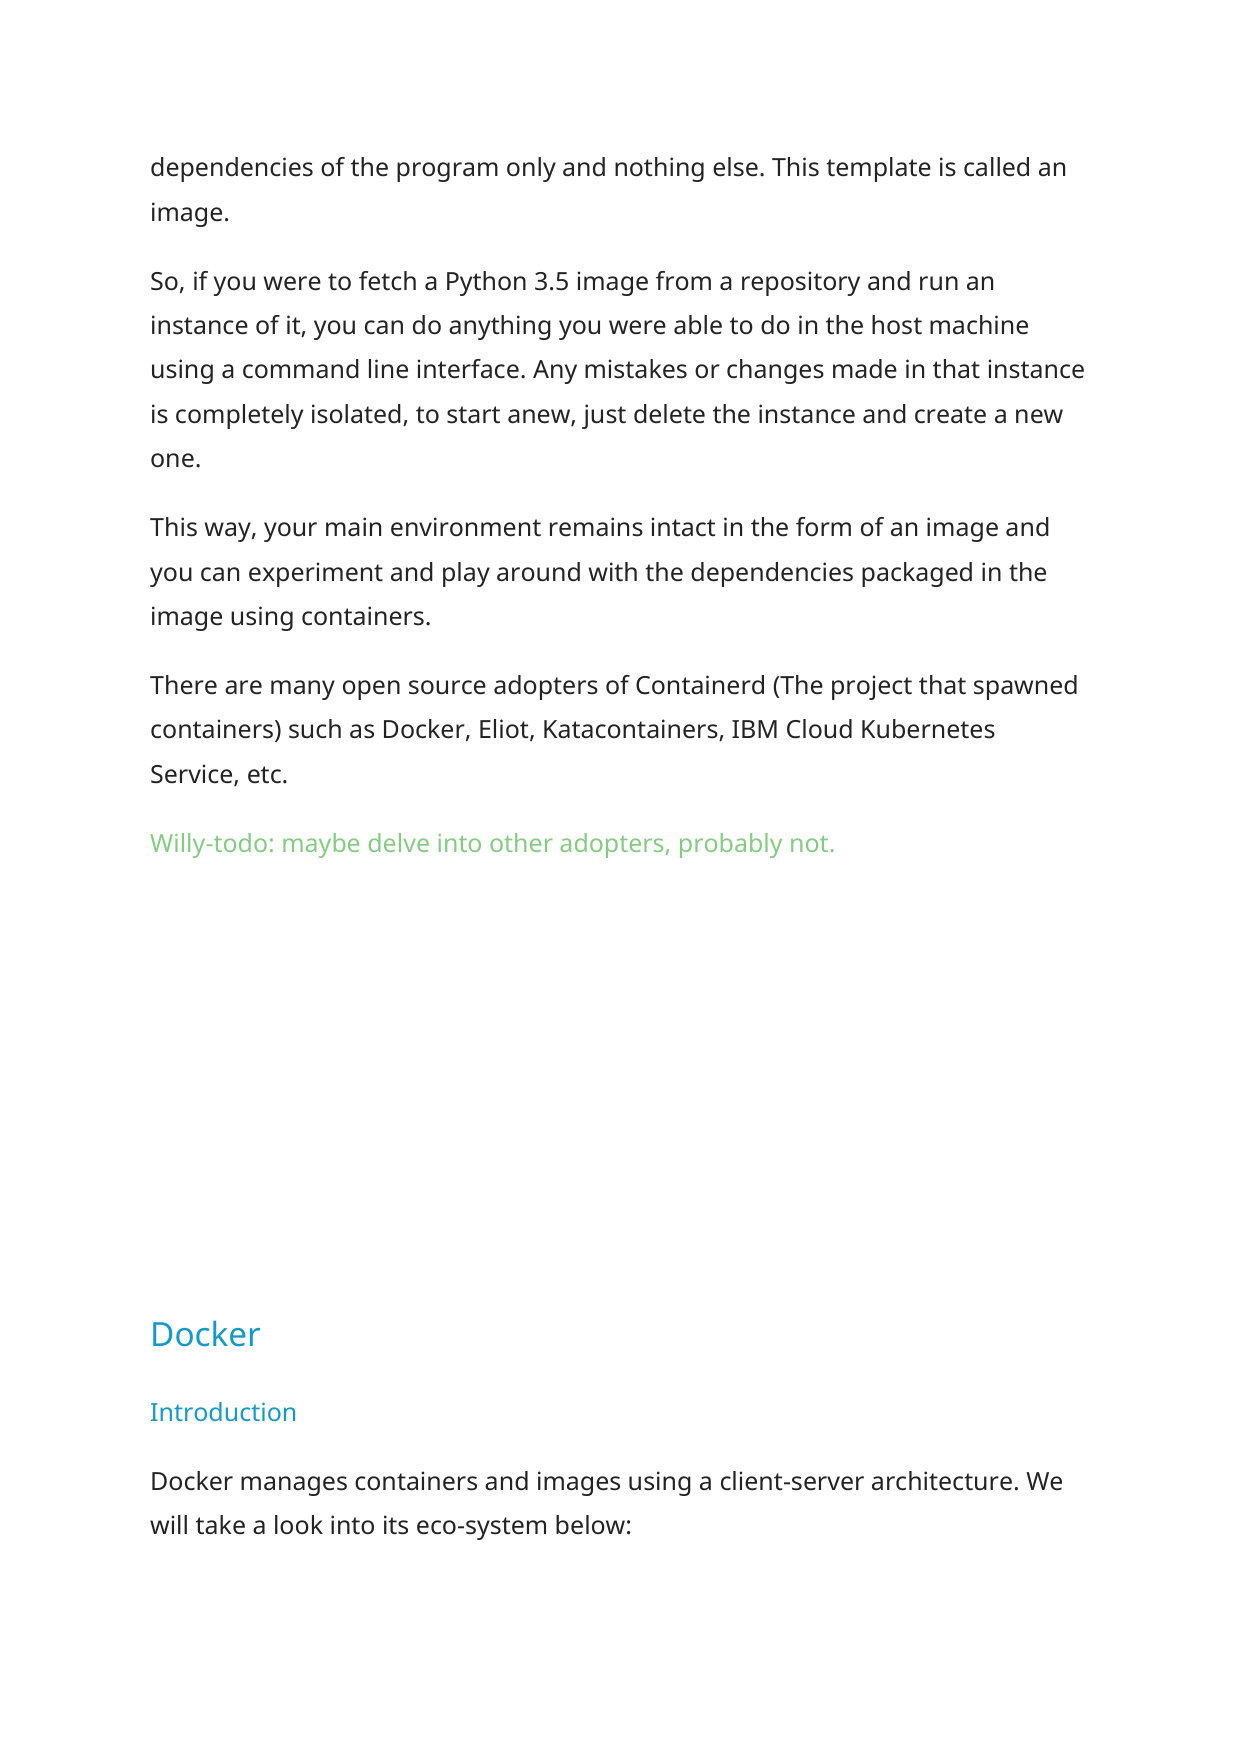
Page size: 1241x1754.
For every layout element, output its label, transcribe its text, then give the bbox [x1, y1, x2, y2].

subtitle Introduction [150, 1394, 1090, 1428]
text This way, your main environment remains intact in the form of an image and you can experiment and play around with the dependencies packaged in the image using containers. [150, 510, 1090, 632]
text So, if you were to fetch a Python 3.5 image from a repository and run an instance of it, you can do anything you were able to do in the host machine using a command line interface. Any mistakes or changes made in that instance is completely isolated, to start anew, just delete the instance and create a new one. [150, 263, 1090, 475]
text Willy-todo: maybe delve into other adopters, probably not. [150, 826, 1090, 859]
subtitle Docker [150, 1310, 1090, 1356]
text There are many open source adopters of Containerd (The project that spawned containers) such as Docker, Eliot, Katacontainers, IBM Cloud Kubernetes Service, etc. [150, 668, 1090, 790]
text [150, 150, 1090, 228]
text Docker manages containers and images using a client-server architecture. We will take a look into its eco-system below: [150, 1464, 1090, 1542]
